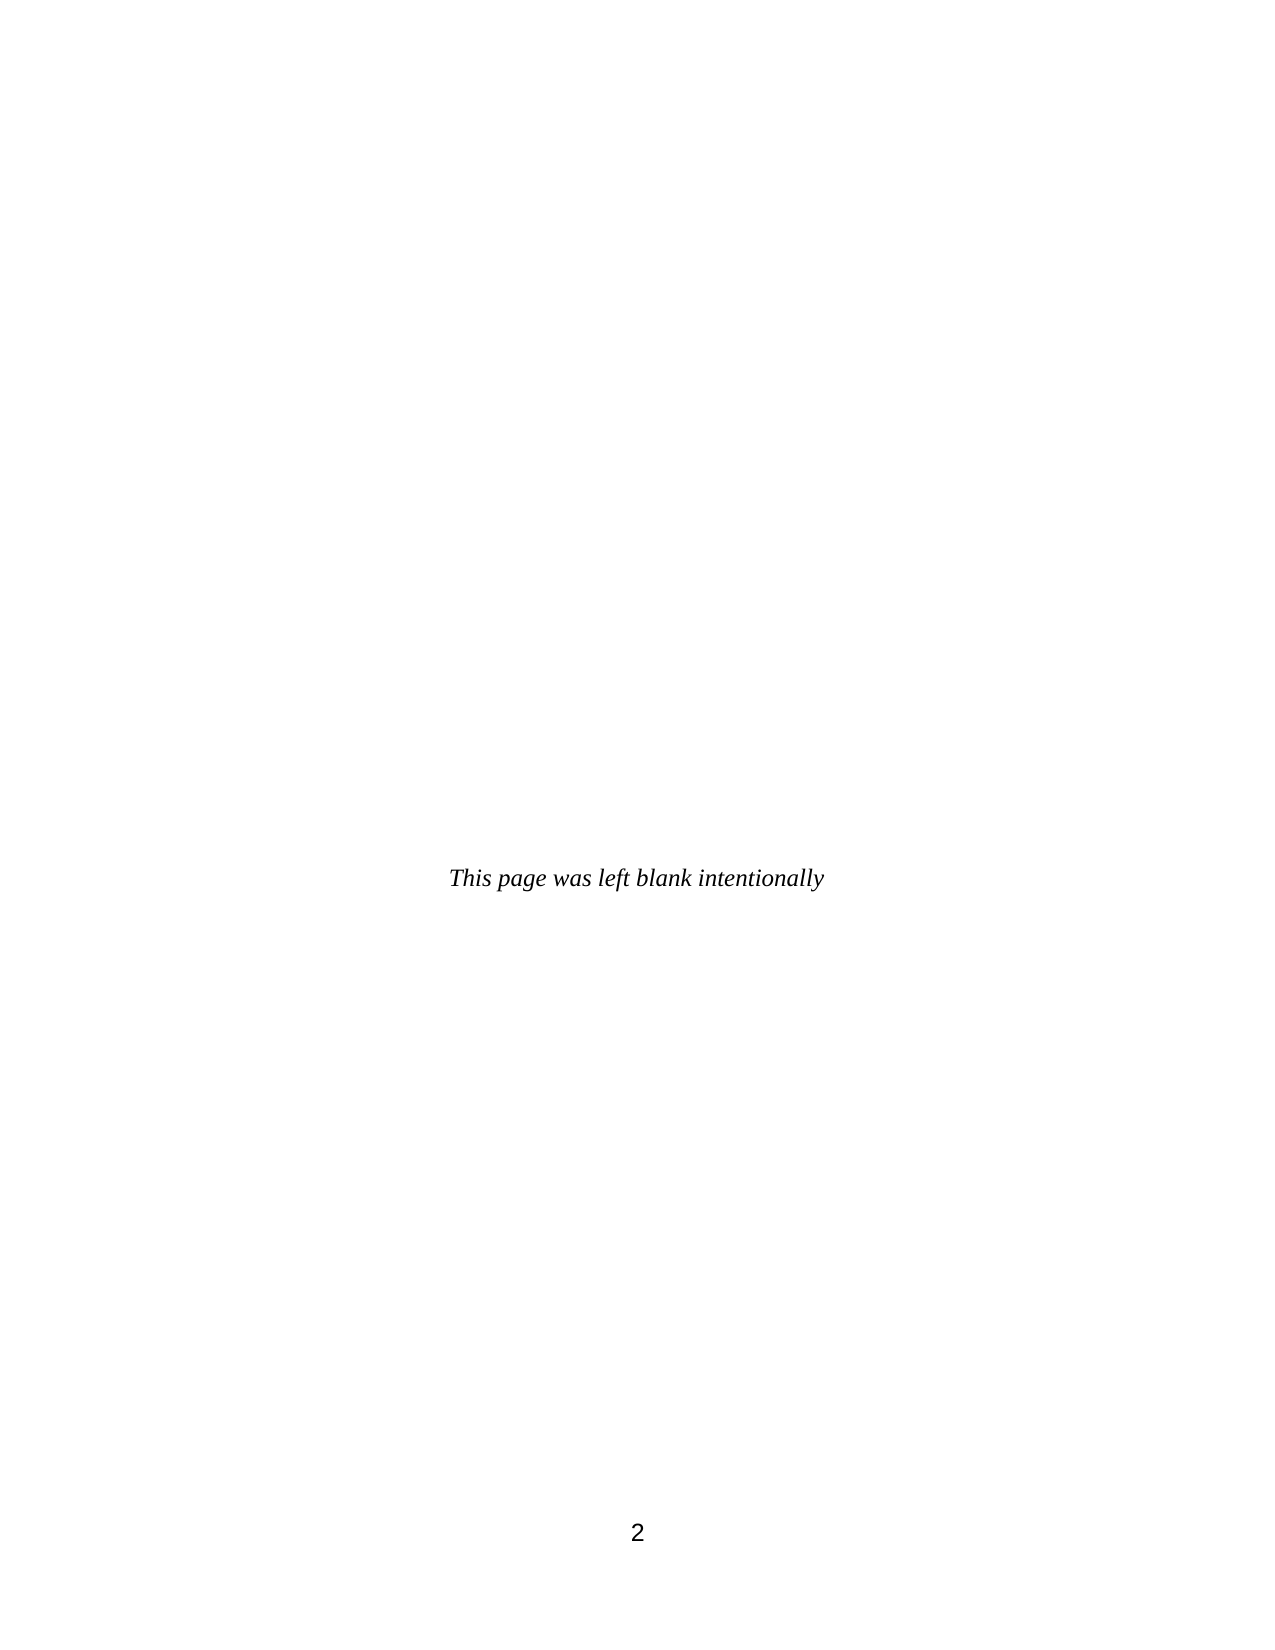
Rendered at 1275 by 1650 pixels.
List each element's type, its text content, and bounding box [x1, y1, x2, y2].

text This page was left blank intentionally [75, 863, 1200, 892]
